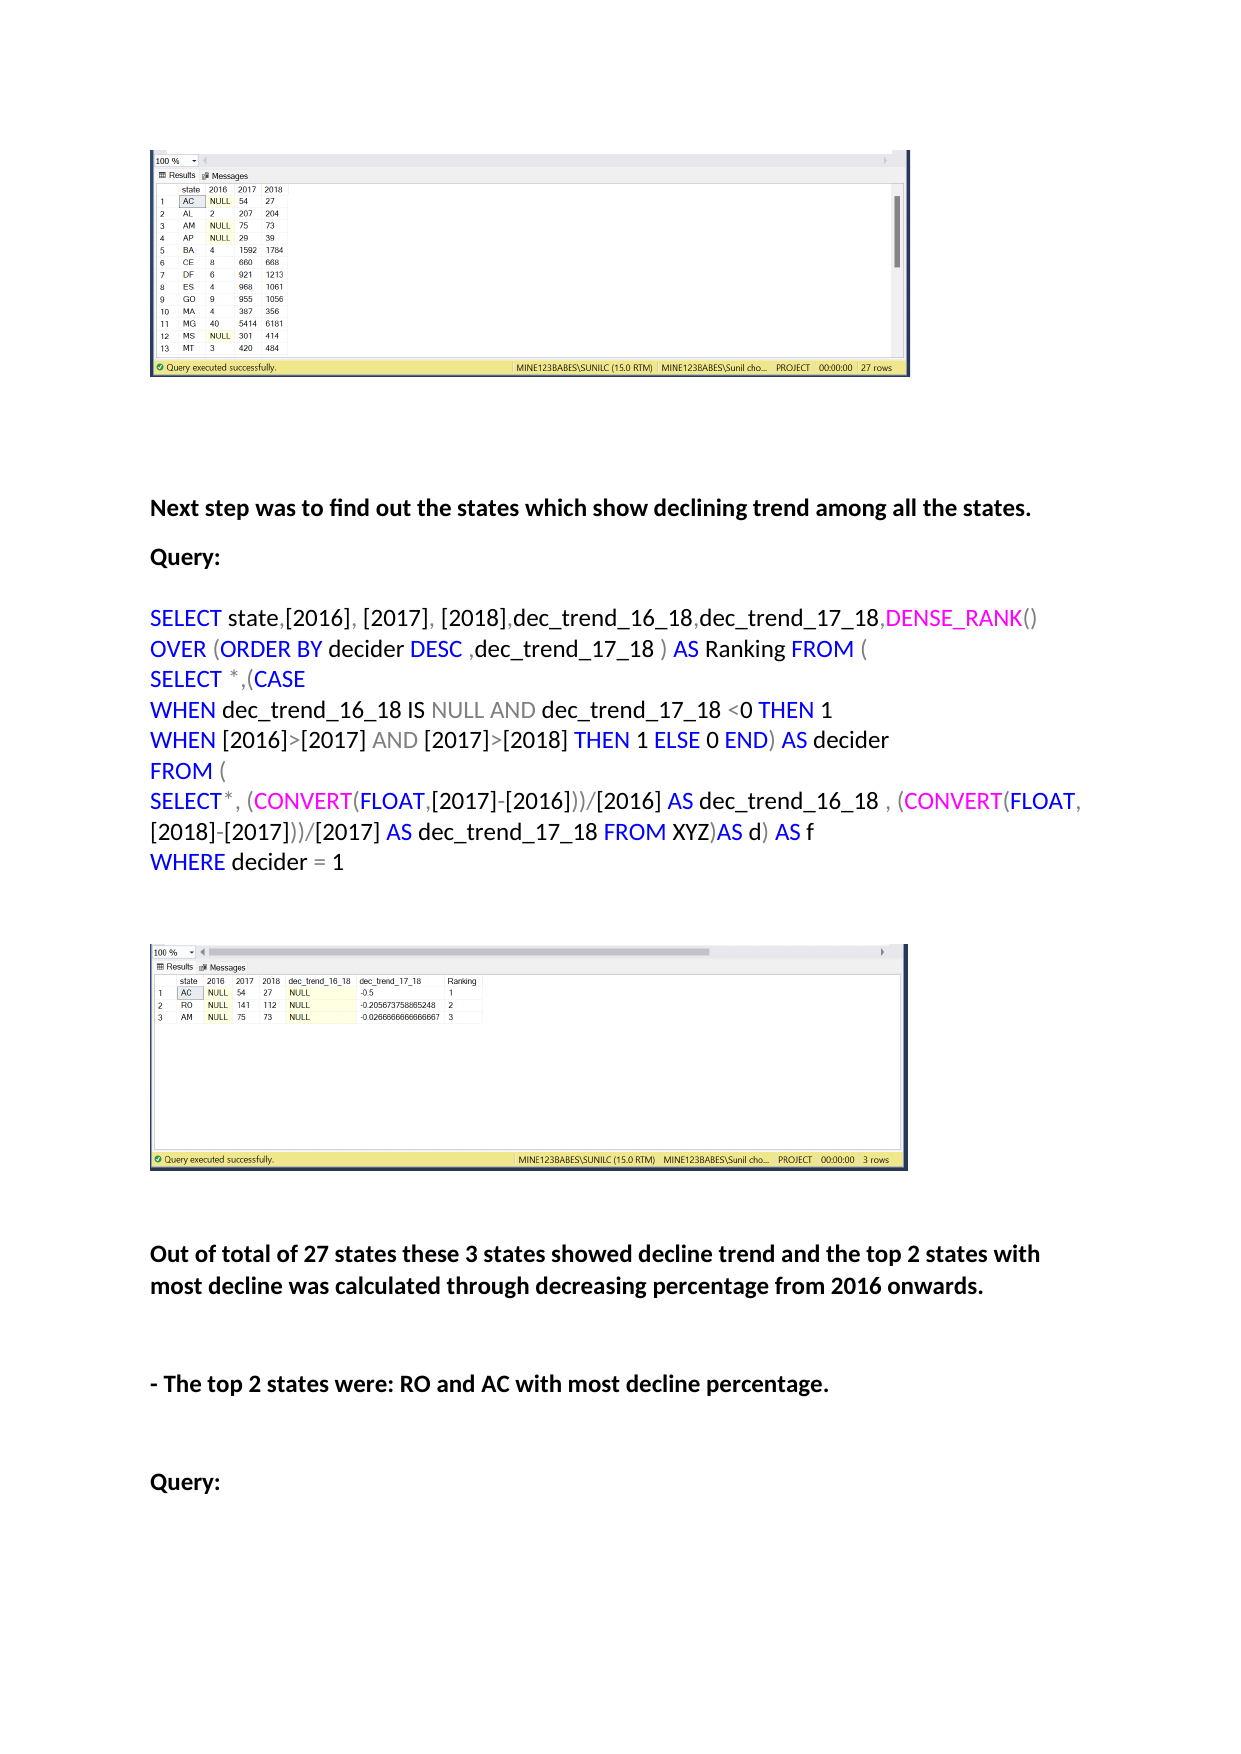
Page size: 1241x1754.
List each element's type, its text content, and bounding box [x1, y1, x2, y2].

text Query: [150, 1466, 1090, 1496]
text WHERE decider = 1 [150, 846, 1090, 877]
text SELECT*, (CONVERT(FLOAT,[2017]-[2016]))/[2016] AS dec_trend_16_18 , (CONVERT(FLOAT,[2018]-[2017]))/[2017] AS dec_trend_17_18 FROM XYZ)AS d) AS f [150, 785, 1090, 846]
text WHEN [2016]>[2017] AND [2017]>[2018] THEN 1 ELSE 0 END) AS decider [150, 724, 1090, 755]
text - The top 2 states were: RO and AC with most decline percentage. [150, 1368, 1090, 1398]
picture [150, 944, 908, 1171]
picture [150, 150, 911, 377]
text Out of total of 27 states these 3 states showed decline trend and the top 2 states with most decline was calculated through decreasing percentage from 2016 onwards. [150, 1238, 1090, 1301]
text WHEN dec_trend_16_18 IS NULL AND dec_trend_17_18 <0 THEN 1 [150, 694, 1090, 724]
text Query: [150, 541, 1090, 572]
text SELECT state,[2016], [2017], [2018],dec_trend_16_18,dec_trend_17_18,DENSE_RANK() OVER (ORDER BY decider DESC ,dec_trend_17_18 ) AS Ranking FROM ( [150, 602, 1090, 663]
text SELECT *,(CASE [150, 663, 1090, 694]
text Next step was to find out the states which show declining trend among all the states. [150, 492, 1090, 523]
text FROM ( [150, 755, 1090, 785]
